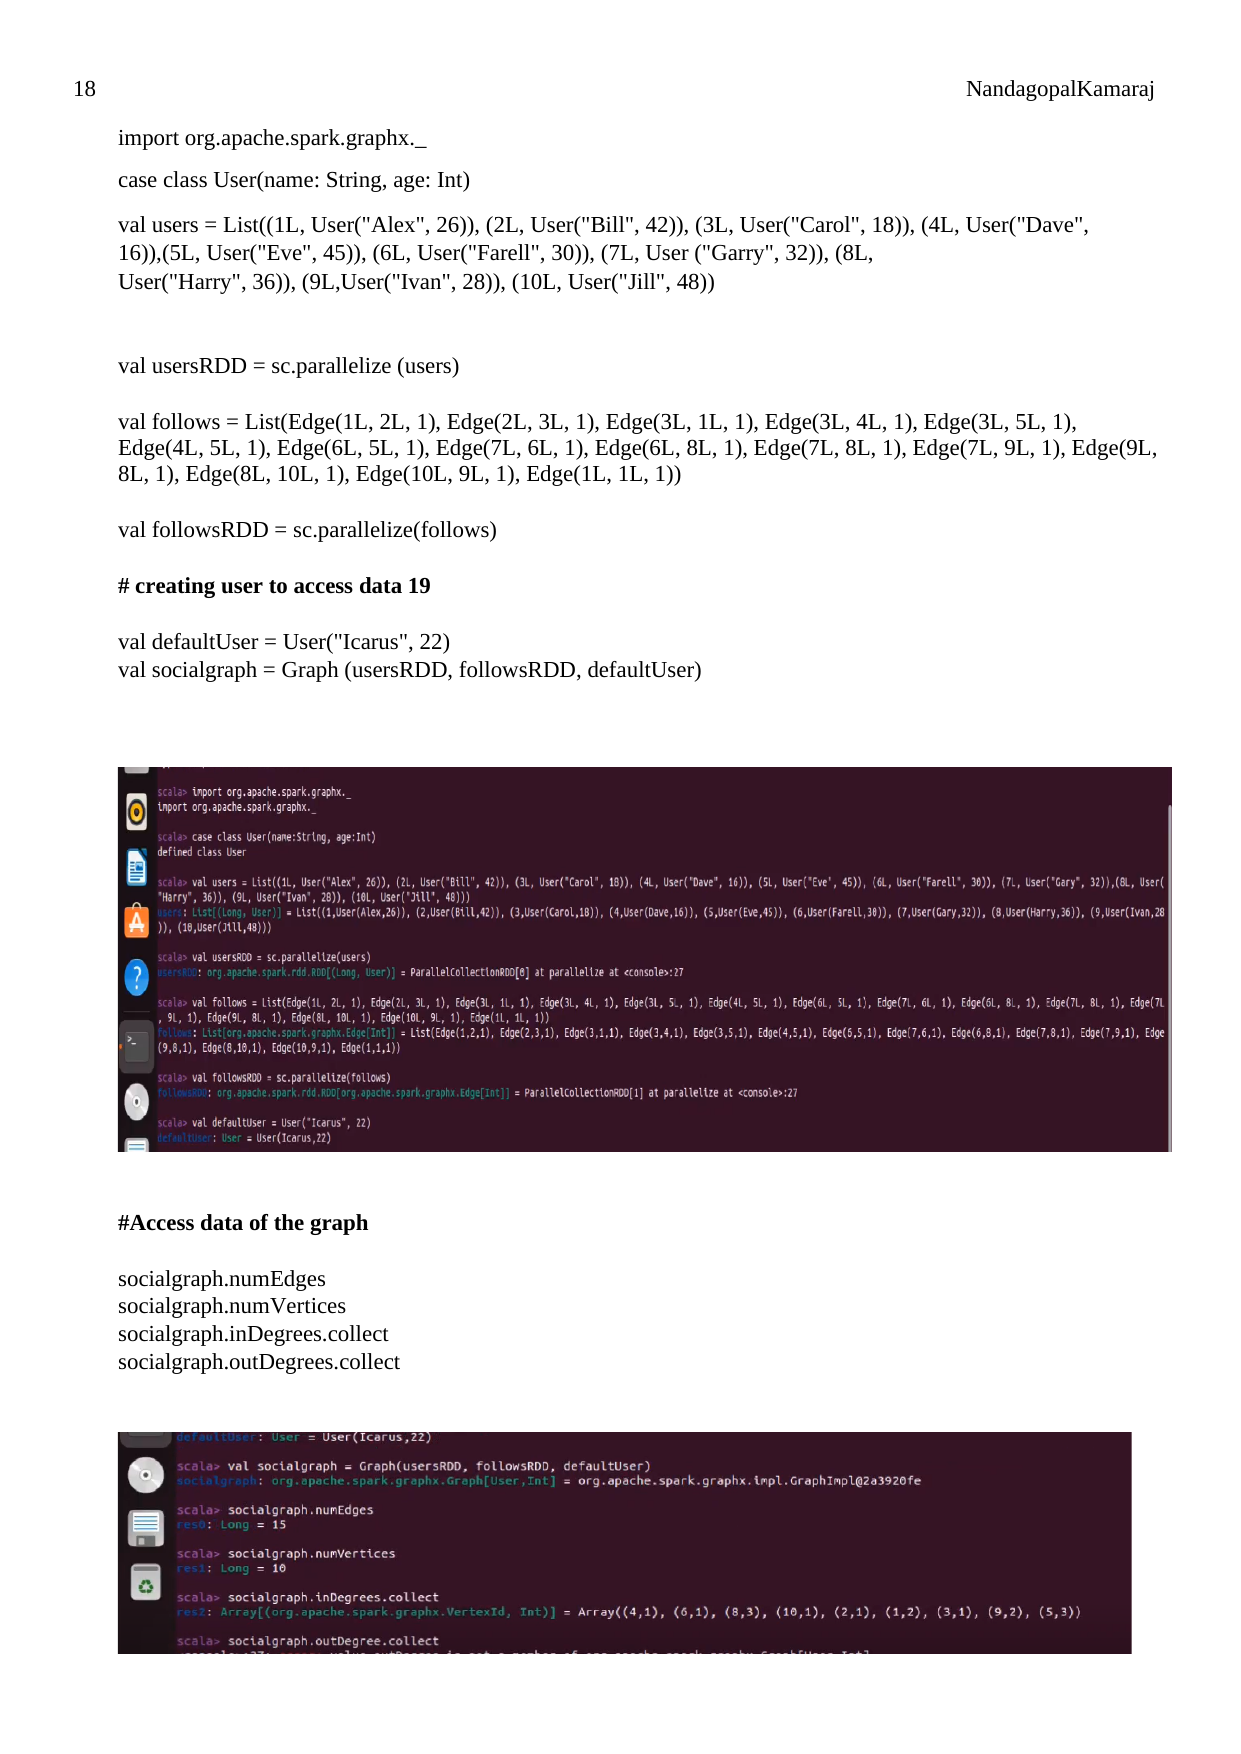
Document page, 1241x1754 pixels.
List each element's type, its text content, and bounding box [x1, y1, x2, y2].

picture [117, 767, 1172, 1152]
text #Access data of the graph [118, 1209, 1165, 1235]
text val socialgraph = Graph (usersRDD, followsRDD, defaultUser) [118, 656, 1165, 682]
text User("Harry", 36)), (9L,User("Ivan", 28)), (10L, User("Jill", 48)) [118, 268, 1165, 294]
text val usersRDD = sc.parallelize (users) [118, 352, 1165, 378]
text case class User(name: String, age: Int) [118, 166, 1165, 192]
text socialgraph.numEdges [118, 1264, 1165, 1291]
text val followsRDD = sc.parallelize(follows) [118, 516, 1165, 543]
text socialgraph.outDegrees.collect [118, 1348, 1165, 1375]
text socialgraph.numVertices [118, 1292, 1165, 1319]
picture [117, 1432, 1132, 1654]
text # creating user to access data 19 [118, 572, 1165, 598]
text val follows = List(Edge(1L, 2L, 1), Edge(2L, 3L, 1), Edge(3L, 1L, 1), Edge(3L, 4L, 1), Edge(3L, 5L, 1), Edge(4L, 5L, 1), Edge(6L, 5L, 1), Edge(7L, 6L, 1), Edge(6L, 8L, 1), Edge(7L, 8L, 1), Edge(7L, 9L, 1), Edge(9L, 8L, 1), Edge(8L, 10L, 1), Edge(10L, 9L, 1), Edge(1L, 1L, 1)) [118, 408, 1165, 487]
text import org.apache.spark.graphx._ [118, 128, 1165, 150]
text val users = List((1L, User("Alex", 26)), (2L, User("Bill", 42)), (3L, User("Carol", 18)), (4L, User("Dave", 16)),(5L, User("Eve", 45)), (6L, User("Farell", 30)), (7L, User ("Garry", 32)), (8L, [118, 211, 1121, 265]
text val defaultUser = User("Icarus", 22) [118, 628, 1165, 654]
text socialgraph.inDegrees.collect [118, 1320, 1165, 1347]
